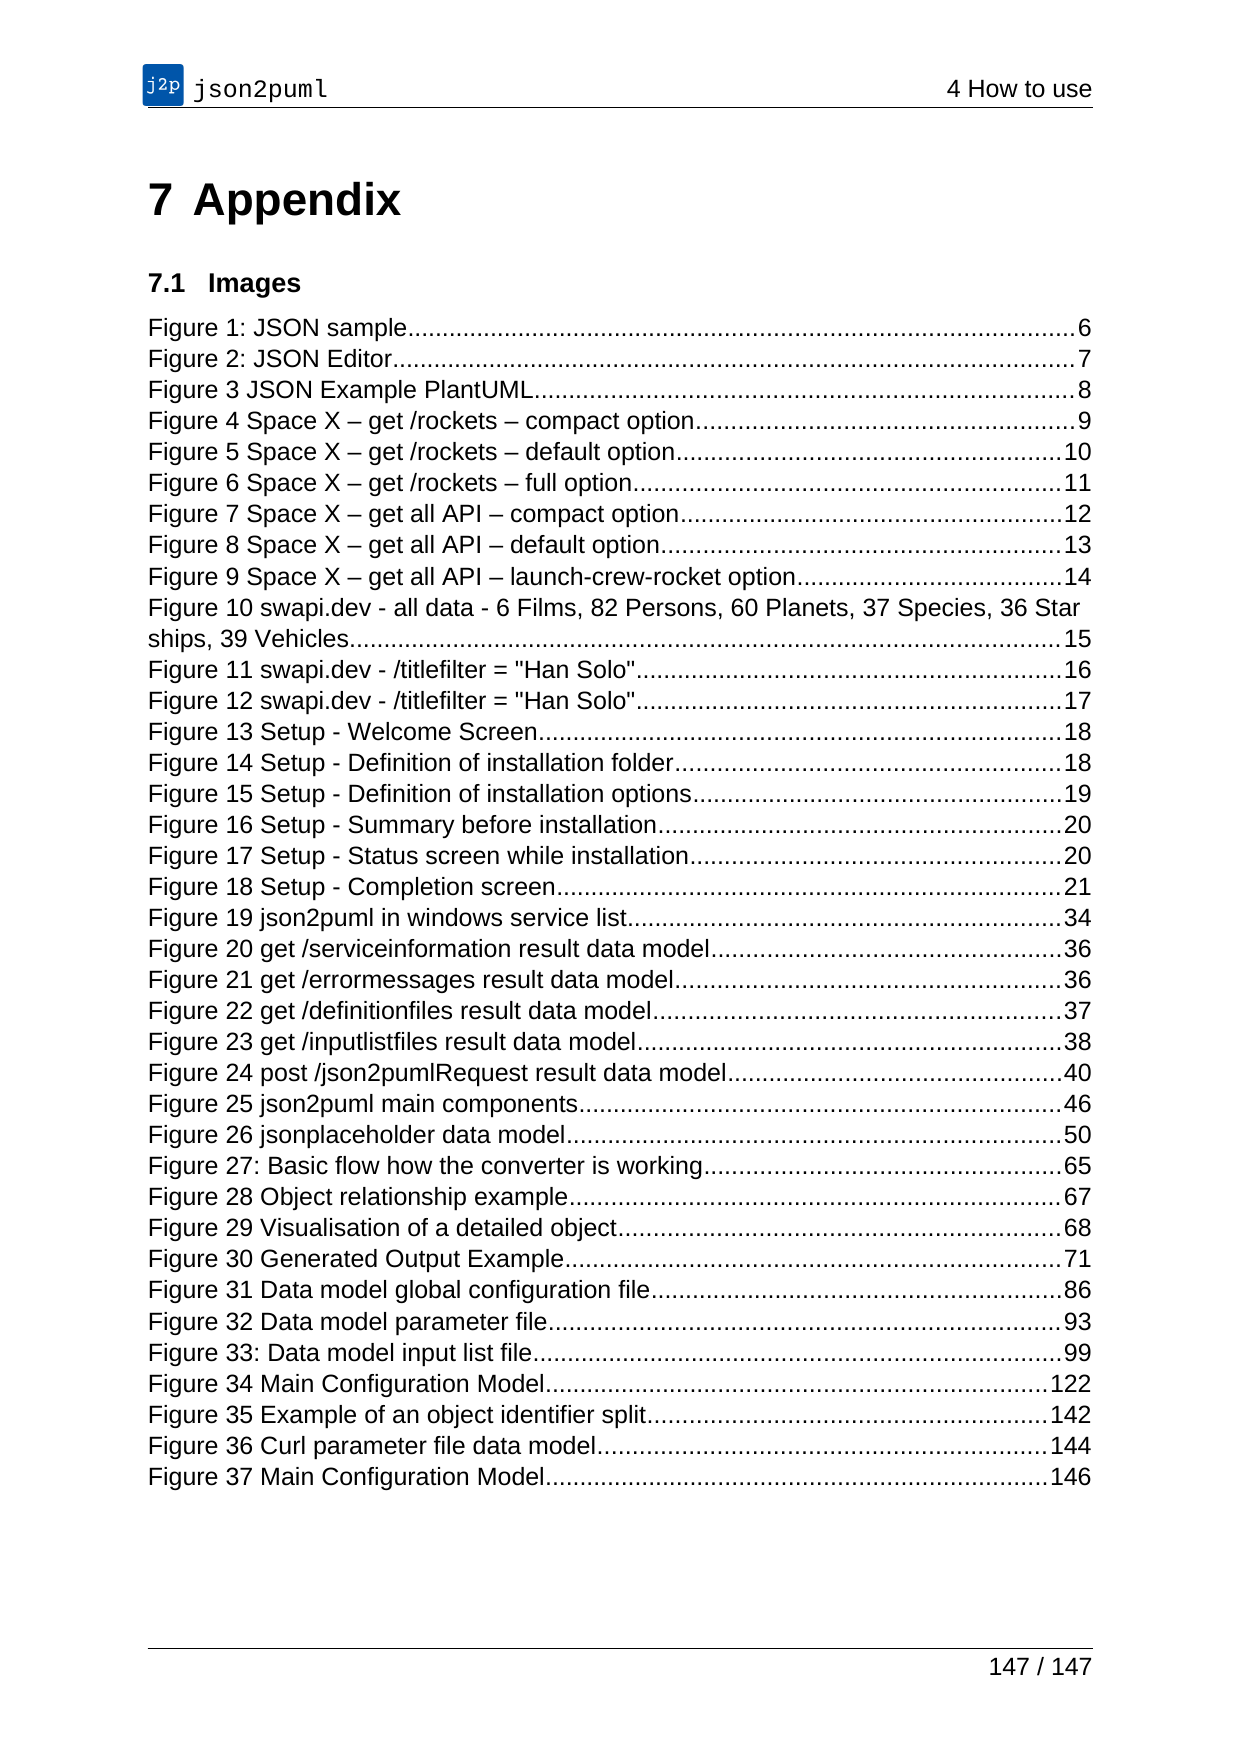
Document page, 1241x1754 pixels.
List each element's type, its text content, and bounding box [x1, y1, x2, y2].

text Figure 32 Data model parameter file 93 [148, 1307, 1093, 1335]
text Figure 30 Generated Output Example 71 [148, 1244, 1093, 1273]
text Figure 7 Space X – get all API – compact option 12 [148, 499, 1093, 528]
subtitle Appendix [148, 173, 1093, 225]
text Figure 22 get /definitionfiles result data model 37 [148, 996, 1093, 1025]
text Figure 14 Setup - Definition of installation folder 18 [148, 748, 1093, 777]
text Figure 31 Data model global configuration file 86 [148, 1276, 1093, 1304]
picture [142, 64, 184, 106]
text Figure 24 post /json2pumlRequest result data model 40 [148, 1058, 1093, 1087]
text Figure 26 jsonplaceholder data model 50 [148, 1120, 1093, 1149]
text Figure 35 Example of an object identifier split 142 [148, 1400, 1093, 1428]
text Figure 20 get /serviceinformation result data model 36 [148, 934, 1093, 963]
text Figure 13 Setup - Welcome Screen 18 [148, 717, 1093, 746]
text Figure 12 swapi.dev - /titlefilter = "Han Solo" 17 [148, 686, 1093, 714]
text Figure 19 json2puml in windows service list 34 [148, 903, 1093, 932]
text Figure 23 get /inputlistfiles result data model 38 [148, 1027, 1093, 1056]
text Figure 1: JSON sample 6 [148, 313, 1093, 342]
text Figure 5 Space X – get /rockets – default option 10 [148, 437, 1093, 466]
text Figure 11 swapi.dev - /titlefilter = "Han Solo" 16 [148, 655, 1093, 683]
text Figure 36 Curl parameter file data model 144 [148, 1431, 1093, 1459]
text Figure 25 json2puml main components 46 [148, 1089, 1093, 1118]
text Figure 37 Main Configuration Model 146 [148, 1462, 1093, 1491]
text Figure 21 get /errormessages result data model 36 [148, 965, 1093, 994]
text Figure 8 Space X – get all API – default option 13 [148, 531, 1093, 559]
text Figure 27: Basic flow how the converter is working 65 [148, 1151, 1093, 1180]
text Figure 34 Main Configuration Model 122 [148, 1369, 1093, 1397]
text Figure 18 Setup - Completion screen 21 [148, 872, 1093, 901]
text Figure 16 Setup - Summary before installation 20 [148, 810, 1093, 839]
text Figure 28 Object relationship example 67 [148, 1182, 1093, 1211]
text Figure 33: Data model input list file 99 [148, 1338, 1093, 1366]
text Figure 17 Setup - Status screen while installation 20 [148, 841, 1093, 870]
text Figure 15 Setup - Definition of installation options 19 [148, 779, 1093, 808]
text Figure 6 Space X – get /rockets – full option 11 [148, 468, 1093, 497]
subtitle Images [148, 267, 1093, 298]
text Figure 3 JSON Example PlantUML 8 [148, 375, 1093, 404]
text Figure 4 Space X – get /rockets – compact option 9 [148, 406, 1093, 435]
text Figure 29 Visualisation of a detailed object 68 [148, 1213, 1093, 1242]
text Figure 2: JSON Editor 7 [148, 344, 1093, 373]
text Figure 9 Space X – get all API – launch-crew-rocket option 14 [148, 562, 1093, 590]
text Figure 10 swapi.dev - all data - 6 Films, 82 Persons, 60 Planets, 37 Species, 36 Star ships, 39 Vehicles 15 [148, 593, 1093, 652]
